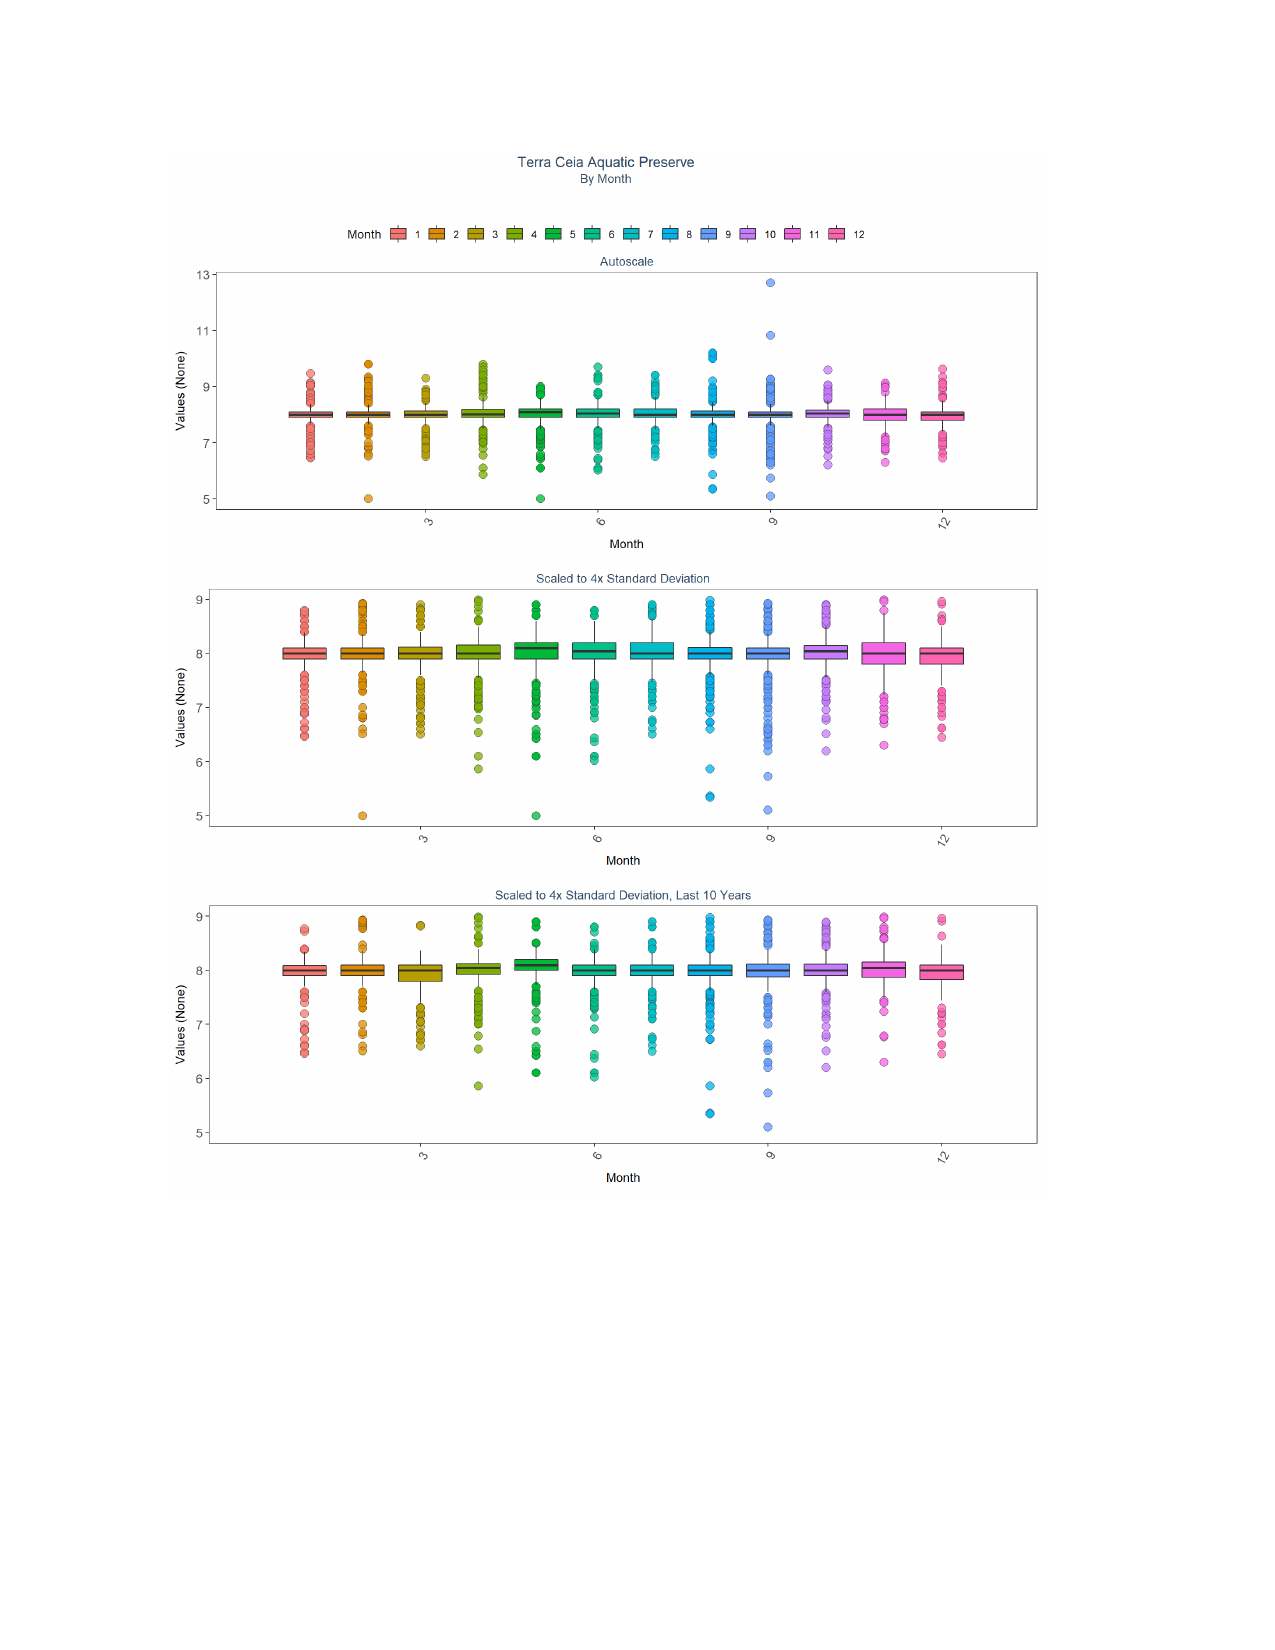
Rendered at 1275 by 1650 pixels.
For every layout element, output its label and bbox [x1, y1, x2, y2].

picture [168, 150, 1044, 1200]
